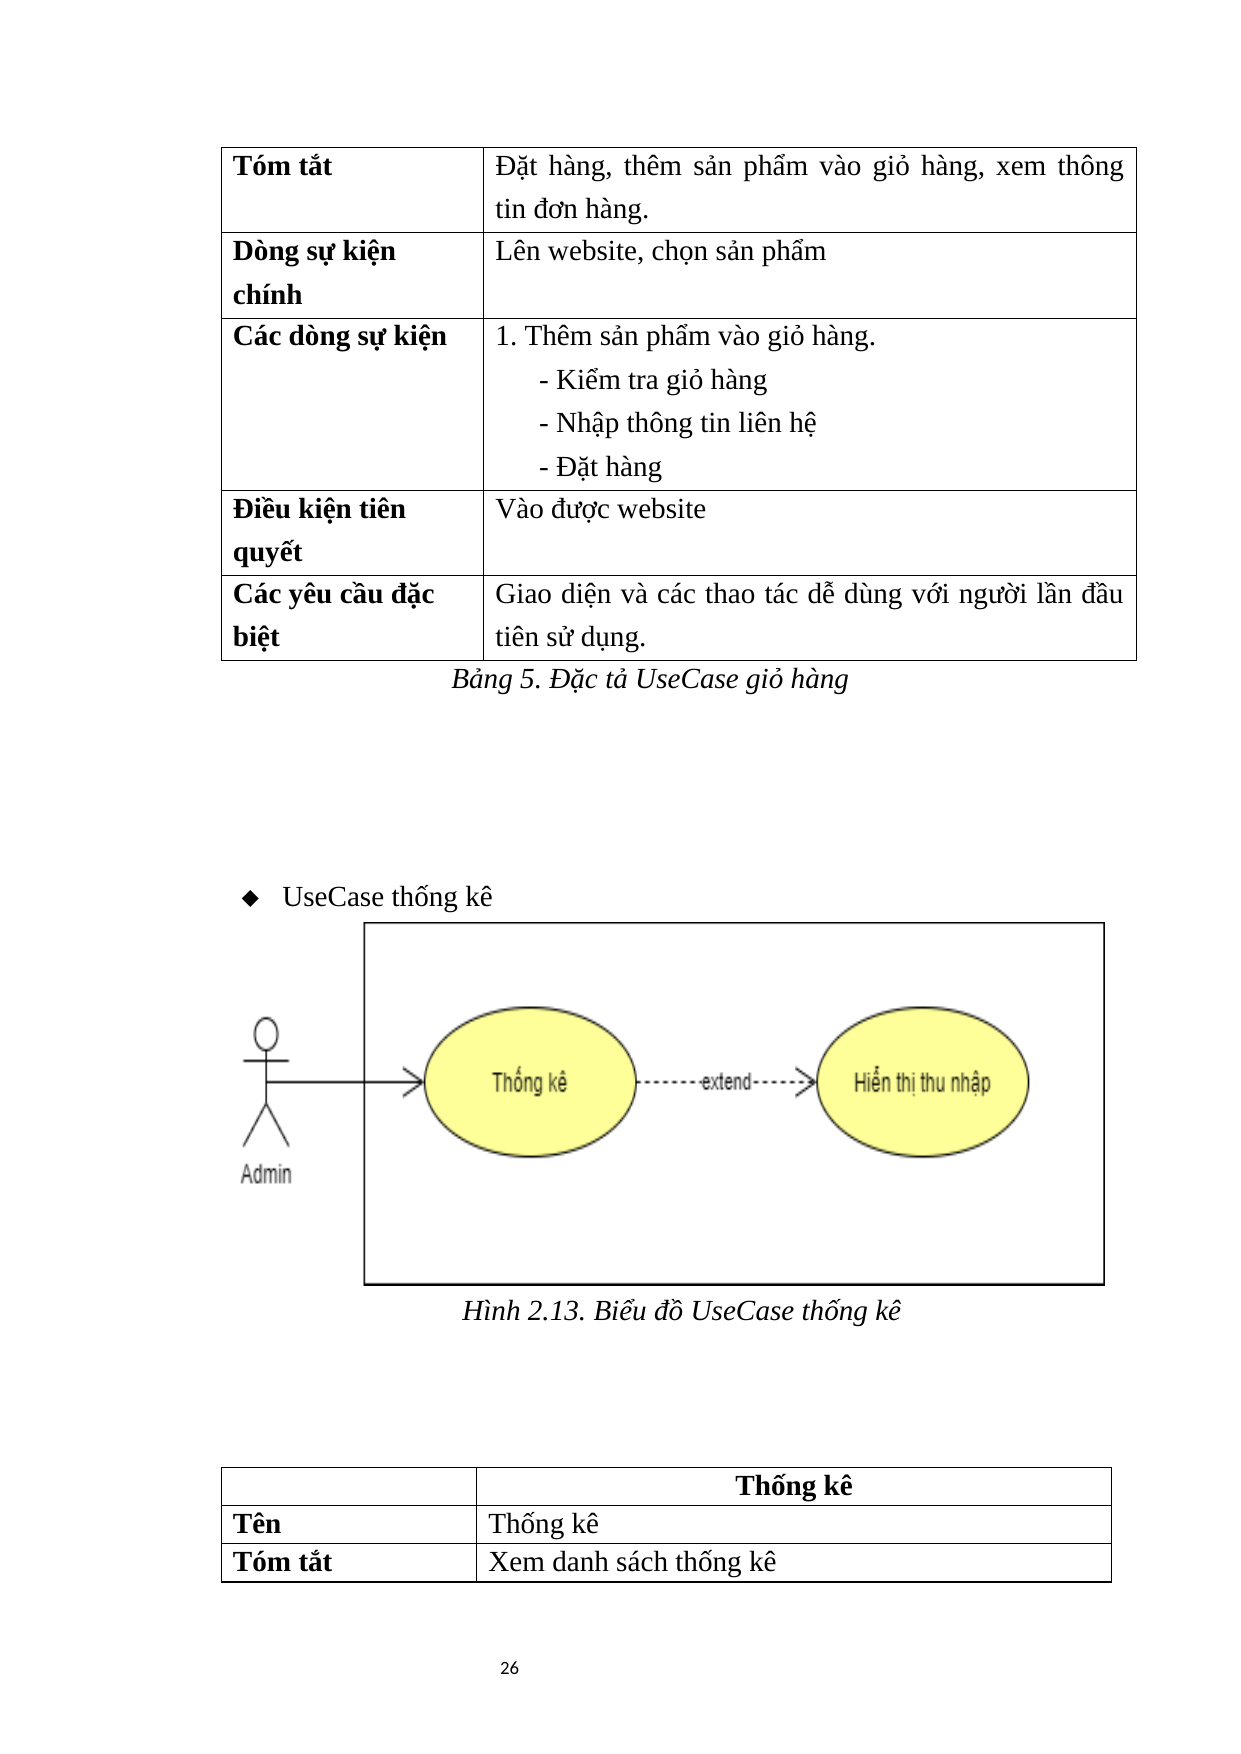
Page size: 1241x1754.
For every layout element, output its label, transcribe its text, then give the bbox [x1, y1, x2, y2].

table_header [222, 1468, 476, 1505]
picture [240, 922, 1105, 1286]
table_cell Đặt hàng, thêm sản phẩm vào giỏ hàng, xem thông tin đơn hàng. [484, 148, 1136, 232]
table_cell 1. Thêm sản phẩm vào giỏ hàng. - Kiểm tra giỏ hàng - Nhập thông tin liên hệ - Đặt hàng [484, 319, 1136, 490]
table_cell Điều kiện tiên quyết [222, 491, 483, 575]
table_cell Các dòng sự kiện [222, 319, 483, 490]
table_cell Tóm tắt [222, 1544, 476, 1581]
table_cell Lên website, chọn sản phẩm [484, 233, 1136, 317]
table_cell Dòng sự kiện chính [222, 233, 483, 317]
table_cell Tóm tắt [222, 148, 483, 232]
table_cell Xem danh sách thống kê [477, 1544, 1111, 1581]
list Hình 2.13. Biểu đồ UseCase thống kê [240, 1293, 1123, 1326]
list UseCase thống kê [240, 879, 1123, 912]
table_cell Vào được website [484, 491, 1136, 575]
table_header Thống kê [477, 1468, 1111, 1505]
list Bảng 5. Đặc tả UseCase giỏ hàng [177, 661, 1123, 695]
table_cell Tên [222, 1506, 476, 1543]
table_cell Các yêu cầu đặc biệt [222, 576, 483, 660]
table_cell Thống kê [477, 1506, 1111, 1543]
table_cell Giao diện và các thao tác dễ dùng với người lần đầu tiên sử dụng. [484, 576, 1136, 660]
